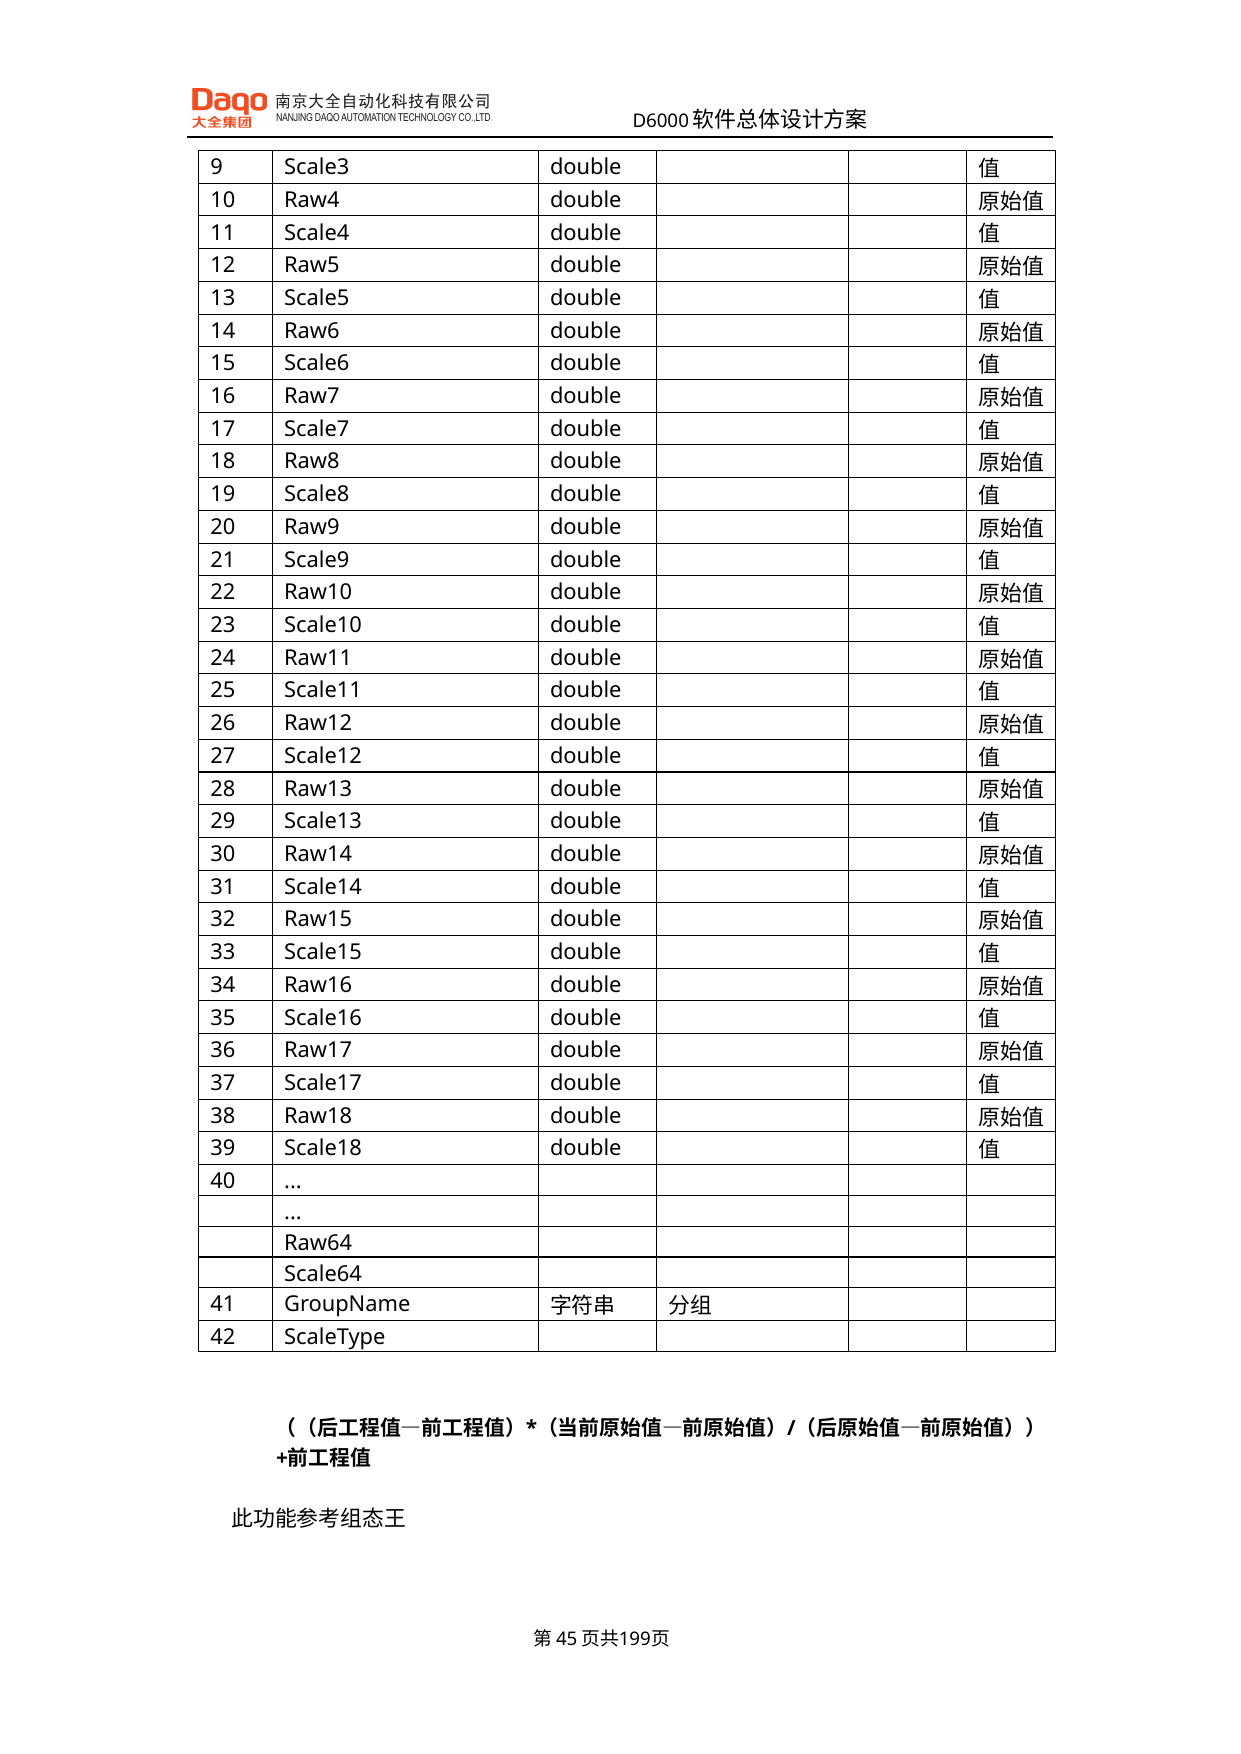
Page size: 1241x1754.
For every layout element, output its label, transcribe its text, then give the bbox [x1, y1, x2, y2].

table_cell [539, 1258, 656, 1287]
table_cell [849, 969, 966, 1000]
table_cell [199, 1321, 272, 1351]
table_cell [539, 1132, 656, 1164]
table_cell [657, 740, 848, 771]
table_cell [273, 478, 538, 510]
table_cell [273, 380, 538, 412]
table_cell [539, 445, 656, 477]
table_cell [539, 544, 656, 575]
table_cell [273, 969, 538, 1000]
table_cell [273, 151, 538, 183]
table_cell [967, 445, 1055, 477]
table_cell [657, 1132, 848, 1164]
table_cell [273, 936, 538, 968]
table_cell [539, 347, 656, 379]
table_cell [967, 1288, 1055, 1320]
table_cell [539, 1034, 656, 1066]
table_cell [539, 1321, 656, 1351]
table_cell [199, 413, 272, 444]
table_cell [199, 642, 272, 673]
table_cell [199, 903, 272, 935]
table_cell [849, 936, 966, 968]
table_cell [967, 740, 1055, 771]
text （（后工程值—前工程值）*（当前原始值—前原始值）/（后原始值—前原始值））+前工程值 [276, 1411, 1053, 1471]
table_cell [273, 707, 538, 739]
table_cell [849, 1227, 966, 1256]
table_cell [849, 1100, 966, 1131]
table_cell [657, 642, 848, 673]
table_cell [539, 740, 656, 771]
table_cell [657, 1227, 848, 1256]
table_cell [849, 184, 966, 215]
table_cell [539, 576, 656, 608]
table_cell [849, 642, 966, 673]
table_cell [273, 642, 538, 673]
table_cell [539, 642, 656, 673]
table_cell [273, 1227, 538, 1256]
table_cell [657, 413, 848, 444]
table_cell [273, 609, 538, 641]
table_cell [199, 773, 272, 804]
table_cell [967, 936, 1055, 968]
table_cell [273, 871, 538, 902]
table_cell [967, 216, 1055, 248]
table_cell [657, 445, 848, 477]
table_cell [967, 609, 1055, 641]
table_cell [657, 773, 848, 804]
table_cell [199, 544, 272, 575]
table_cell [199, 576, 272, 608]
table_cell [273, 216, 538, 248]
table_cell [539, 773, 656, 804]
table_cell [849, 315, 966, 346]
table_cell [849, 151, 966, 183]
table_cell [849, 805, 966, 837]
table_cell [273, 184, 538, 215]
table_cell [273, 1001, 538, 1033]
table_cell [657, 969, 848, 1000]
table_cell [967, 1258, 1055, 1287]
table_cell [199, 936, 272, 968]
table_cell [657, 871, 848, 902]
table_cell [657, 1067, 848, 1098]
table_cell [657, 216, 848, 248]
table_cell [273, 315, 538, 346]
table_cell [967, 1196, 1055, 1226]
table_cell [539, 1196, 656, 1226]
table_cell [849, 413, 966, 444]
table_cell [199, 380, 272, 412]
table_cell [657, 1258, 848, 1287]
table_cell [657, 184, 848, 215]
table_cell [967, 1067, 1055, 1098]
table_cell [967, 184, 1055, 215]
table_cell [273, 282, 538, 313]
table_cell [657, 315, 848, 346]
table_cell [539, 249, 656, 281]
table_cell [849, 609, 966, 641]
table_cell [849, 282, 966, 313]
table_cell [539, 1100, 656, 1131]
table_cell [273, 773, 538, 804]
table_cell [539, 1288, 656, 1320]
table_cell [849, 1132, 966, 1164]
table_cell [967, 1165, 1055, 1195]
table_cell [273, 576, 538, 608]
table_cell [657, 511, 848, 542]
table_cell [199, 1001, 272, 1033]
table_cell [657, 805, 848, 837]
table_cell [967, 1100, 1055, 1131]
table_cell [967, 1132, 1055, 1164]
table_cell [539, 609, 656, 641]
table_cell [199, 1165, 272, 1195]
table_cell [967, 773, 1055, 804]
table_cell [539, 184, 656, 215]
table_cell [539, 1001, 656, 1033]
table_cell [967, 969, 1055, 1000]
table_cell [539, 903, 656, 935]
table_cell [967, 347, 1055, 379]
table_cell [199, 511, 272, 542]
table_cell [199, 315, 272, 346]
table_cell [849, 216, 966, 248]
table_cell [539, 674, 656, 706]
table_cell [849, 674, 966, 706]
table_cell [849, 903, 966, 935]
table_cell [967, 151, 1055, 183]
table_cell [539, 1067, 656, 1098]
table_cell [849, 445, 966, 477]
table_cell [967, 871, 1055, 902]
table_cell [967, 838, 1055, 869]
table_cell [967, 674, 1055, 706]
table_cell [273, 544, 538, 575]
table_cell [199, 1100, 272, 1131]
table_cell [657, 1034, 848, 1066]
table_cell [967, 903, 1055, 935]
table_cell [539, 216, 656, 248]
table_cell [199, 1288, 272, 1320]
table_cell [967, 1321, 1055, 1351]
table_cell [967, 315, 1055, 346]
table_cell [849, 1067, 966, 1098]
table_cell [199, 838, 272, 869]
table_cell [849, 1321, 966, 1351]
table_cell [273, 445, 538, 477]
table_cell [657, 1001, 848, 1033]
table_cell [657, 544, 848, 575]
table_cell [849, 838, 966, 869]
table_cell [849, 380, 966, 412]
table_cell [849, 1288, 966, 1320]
picture [187, 88, 492, 128]
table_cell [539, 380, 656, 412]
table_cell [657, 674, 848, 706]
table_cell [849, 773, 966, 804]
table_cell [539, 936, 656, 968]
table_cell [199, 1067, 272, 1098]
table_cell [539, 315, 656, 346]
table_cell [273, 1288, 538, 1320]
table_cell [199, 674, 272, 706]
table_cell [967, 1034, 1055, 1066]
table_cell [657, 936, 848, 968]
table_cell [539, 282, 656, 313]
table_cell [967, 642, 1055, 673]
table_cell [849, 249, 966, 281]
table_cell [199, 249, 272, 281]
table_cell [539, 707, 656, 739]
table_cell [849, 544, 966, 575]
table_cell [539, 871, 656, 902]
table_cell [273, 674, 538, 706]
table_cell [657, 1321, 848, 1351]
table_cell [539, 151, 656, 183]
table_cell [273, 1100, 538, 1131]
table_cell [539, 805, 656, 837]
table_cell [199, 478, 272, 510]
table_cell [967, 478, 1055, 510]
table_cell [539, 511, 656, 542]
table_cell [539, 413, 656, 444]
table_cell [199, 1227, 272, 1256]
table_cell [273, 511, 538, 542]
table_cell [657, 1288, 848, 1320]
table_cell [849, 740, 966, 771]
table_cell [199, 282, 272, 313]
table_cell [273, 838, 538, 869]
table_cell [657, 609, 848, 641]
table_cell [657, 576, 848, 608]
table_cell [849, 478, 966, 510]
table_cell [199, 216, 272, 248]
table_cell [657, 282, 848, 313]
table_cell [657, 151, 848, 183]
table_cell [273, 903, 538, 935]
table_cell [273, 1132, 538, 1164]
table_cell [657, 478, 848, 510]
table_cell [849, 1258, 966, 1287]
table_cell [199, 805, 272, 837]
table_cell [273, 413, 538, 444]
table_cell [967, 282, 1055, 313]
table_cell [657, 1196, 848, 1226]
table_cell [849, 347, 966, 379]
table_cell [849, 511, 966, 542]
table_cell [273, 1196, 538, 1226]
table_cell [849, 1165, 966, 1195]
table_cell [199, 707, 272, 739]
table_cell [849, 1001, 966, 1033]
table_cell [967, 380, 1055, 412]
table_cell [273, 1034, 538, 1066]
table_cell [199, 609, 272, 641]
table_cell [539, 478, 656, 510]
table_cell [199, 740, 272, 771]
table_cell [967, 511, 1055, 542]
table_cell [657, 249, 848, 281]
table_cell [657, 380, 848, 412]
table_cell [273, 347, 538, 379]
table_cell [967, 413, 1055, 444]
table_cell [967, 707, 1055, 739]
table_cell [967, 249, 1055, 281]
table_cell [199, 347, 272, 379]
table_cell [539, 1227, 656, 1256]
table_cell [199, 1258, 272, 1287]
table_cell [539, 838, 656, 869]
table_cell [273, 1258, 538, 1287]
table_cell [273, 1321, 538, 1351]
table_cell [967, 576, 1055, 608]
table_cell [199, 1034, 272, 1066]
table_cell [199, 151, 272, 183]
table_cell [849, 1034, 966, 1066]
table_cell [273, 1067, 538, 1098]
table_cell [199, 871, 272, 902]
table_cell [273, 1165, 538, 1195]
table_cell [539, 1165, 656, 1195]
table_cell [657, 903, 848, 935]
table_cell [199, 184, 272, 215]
text 此功能参考组态王 [187, 1501, 1053, 1532]
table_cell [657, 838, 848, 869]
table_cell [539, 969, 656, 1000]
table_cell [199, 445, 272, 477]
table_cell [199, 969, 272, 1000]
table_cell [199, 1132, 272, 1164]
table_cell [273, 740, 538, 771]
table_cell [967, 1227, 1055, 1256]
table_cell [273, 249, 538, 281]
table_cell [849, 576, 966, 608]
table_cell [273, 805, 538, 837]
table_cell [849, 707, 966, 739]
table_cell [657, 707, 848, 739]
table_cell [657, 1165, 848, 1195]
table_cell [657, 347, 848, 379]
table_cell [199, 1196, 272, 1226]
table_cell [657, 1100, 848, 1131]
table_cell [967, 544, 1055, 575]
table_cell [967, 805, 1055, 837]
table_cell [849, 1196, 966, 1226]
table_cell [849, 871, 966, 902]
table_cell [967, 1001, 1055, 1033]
